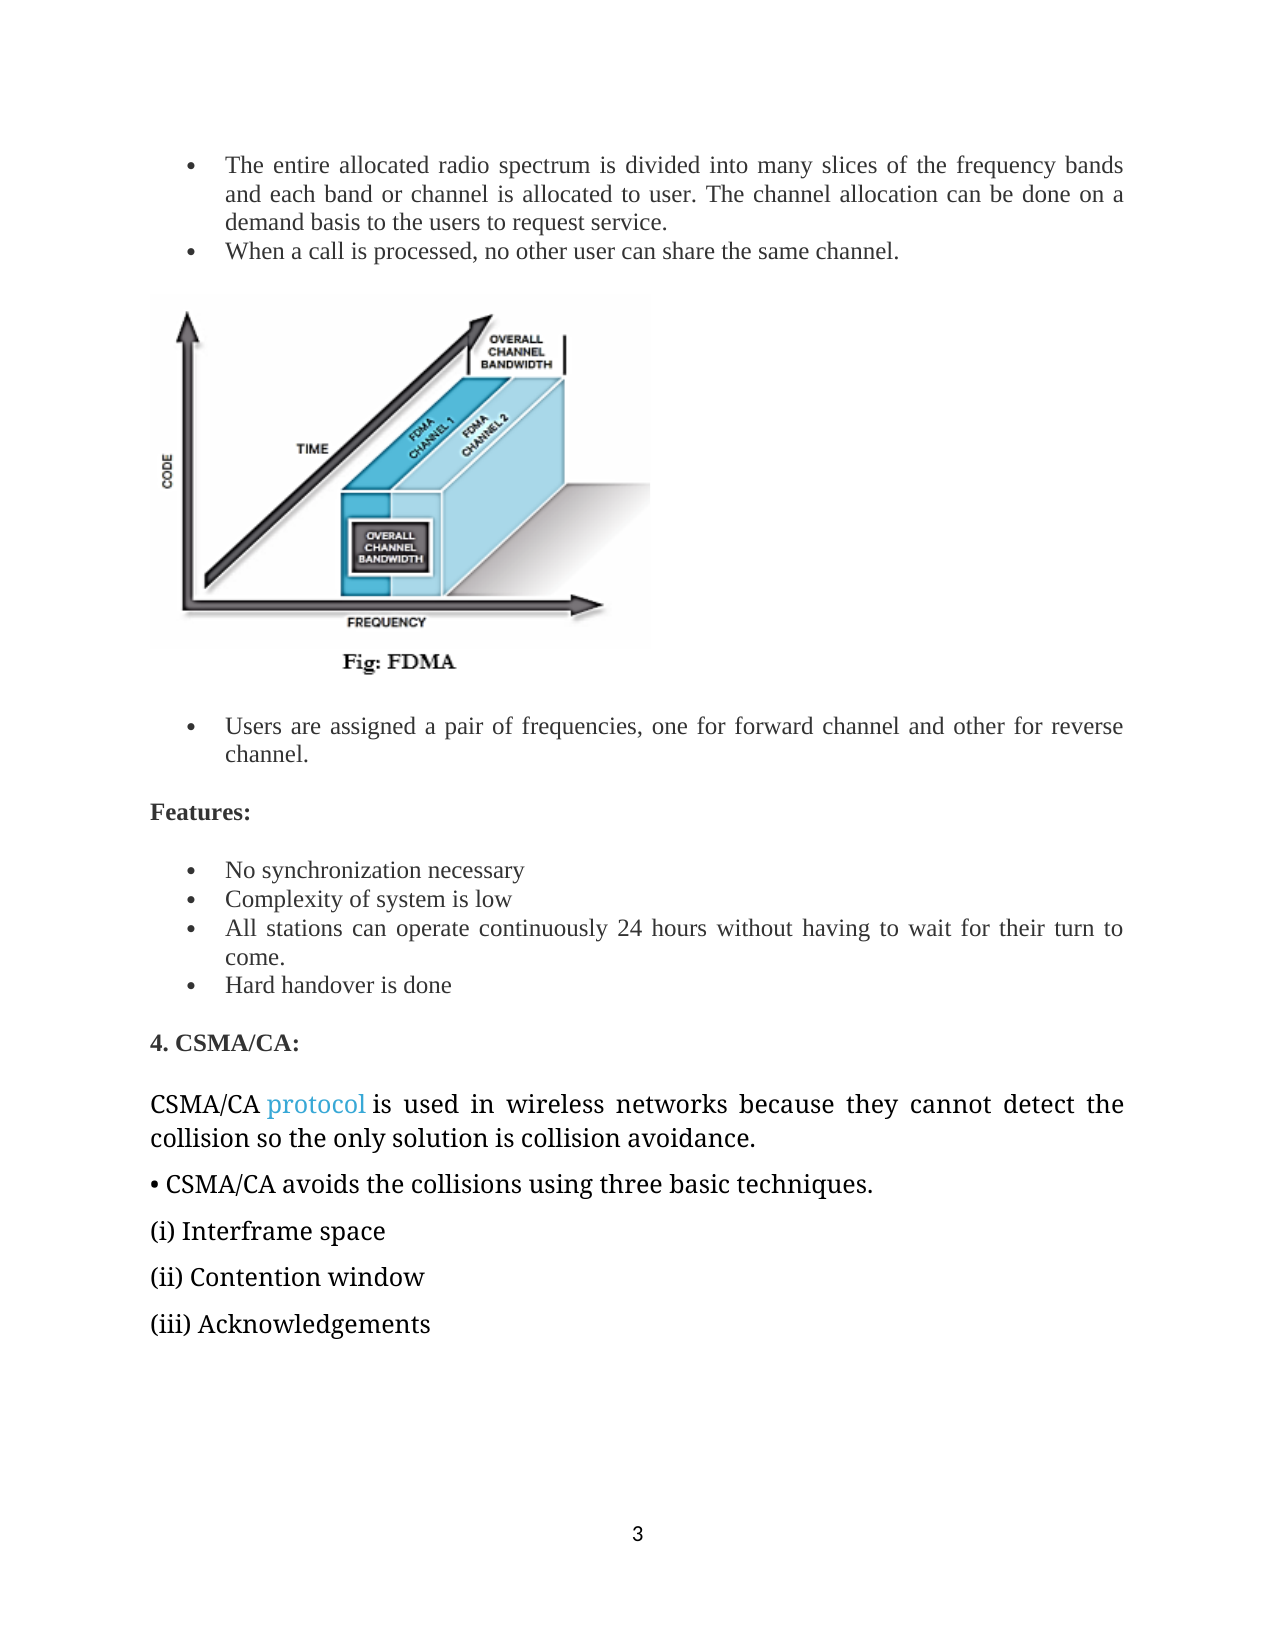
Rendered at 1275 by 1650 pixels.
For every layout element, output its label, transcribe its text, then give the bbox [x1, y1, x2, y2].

text (iii) Acknowledgements [150, 1307, 1125, 1341]
list No synchronization necessary [187, 855, 1125, 884]
text (i) Interframe space [150, 1213, 1125, 1247]
list All stations can operate continuously 24 hours without having to wait for their turn to come. [187, 913, 1125, 970]
text (ii) Contention window [150, 1260, 1125, 1294]
list When a call is processed, no other user can share the same channel. [187, 236, 1125, 265]
text • CSMA/CA avoids the collisions using three basic techniques. [150, 1167, 1125, 1201]
text 4. CSMA/CA: [150, 1028, 1125, 1057]
text CSMA/CA protocol is used in wireless networks because they cannot detect the collision so the only solution is collision avoidance. [150, 1086, 1125, 1154]
list The entire allocated radio spectrum is divided into many slices of the frequency bands and each band or channel is allocated to user. The channel allocation can be done on a demand basis to the users to request service. [187, 150, 1125, 236]
picture [150, 294, 650, 682]
list Complexity of system is low [187, 884, 1125, 913]
list Hard handover is done [187, 970, 1125, 999]
text Features: [150, 797, 1125, 826]
list Users are assigned a pair of frequencies, one for forward channel and other for reverse channel. [187, 711, 1125, 768]
